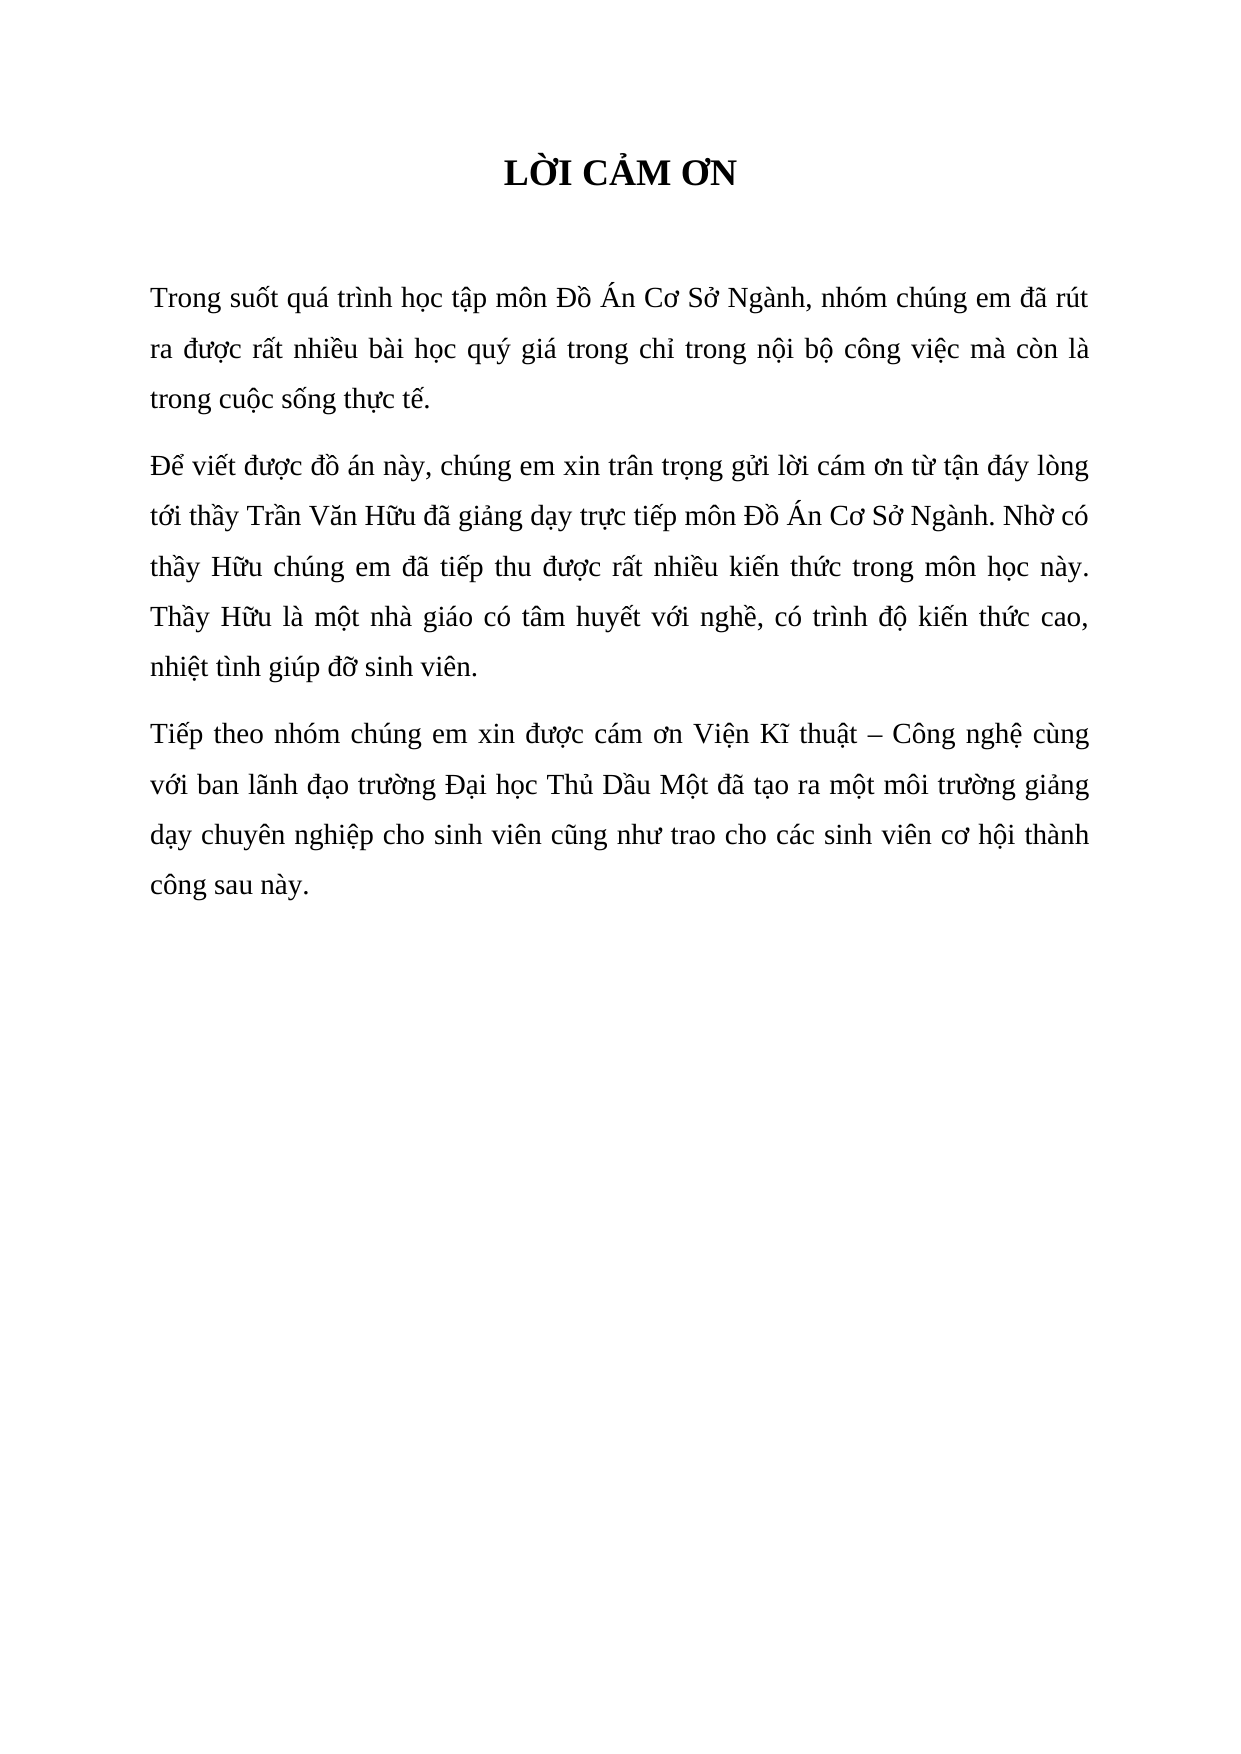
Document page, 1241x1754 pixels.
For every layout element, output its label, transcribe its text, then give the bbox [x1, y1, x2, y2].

text LỜI CẢM ƠN [150, 150, 1091, 193]
text Tiếp theo nhóm chúng em xin được cám ơn Viện Kĩ thuật – Công nghệ cùng với ban lãnh đạo trường Đại học Thủ Dầu Một đã tạo ra một môi trường giảng dạy chuyên nghiệp cho sinh viên cũng như trao cho các sinh viên cơ hội thành công sau này. [150, 716, 1091, 901]
text Để viết được đồ án này, chúng em xin trân trọng gửi lời cám ơn từ tận đáy lòng tới thầy Trần Văn Hữu đã giảng dạy trực tiếp môn Đồ Án Cơ Sở Ngành. Nhờ có thầy Hữu chúng em đã tiếp thu được rất nhiều kiến thức trong môn học này. Thầy Hữu là một nhà giáo có tâm huyết với nghề, có trình độ kiến thức cao, nhiệt tình giúp đỡ sinh viên. [150, 448, 1091, 683]
text Trong suốt quá trình học tập môn Đồ Án Cơ Sở Ngành, nhóm chúng em đã rút ra được rất nhiều bài học quý giá trong chỉ trong nội bộ công việc mà còn là trong cuộc sống thực tế. [150, 281, 1091, 415]
